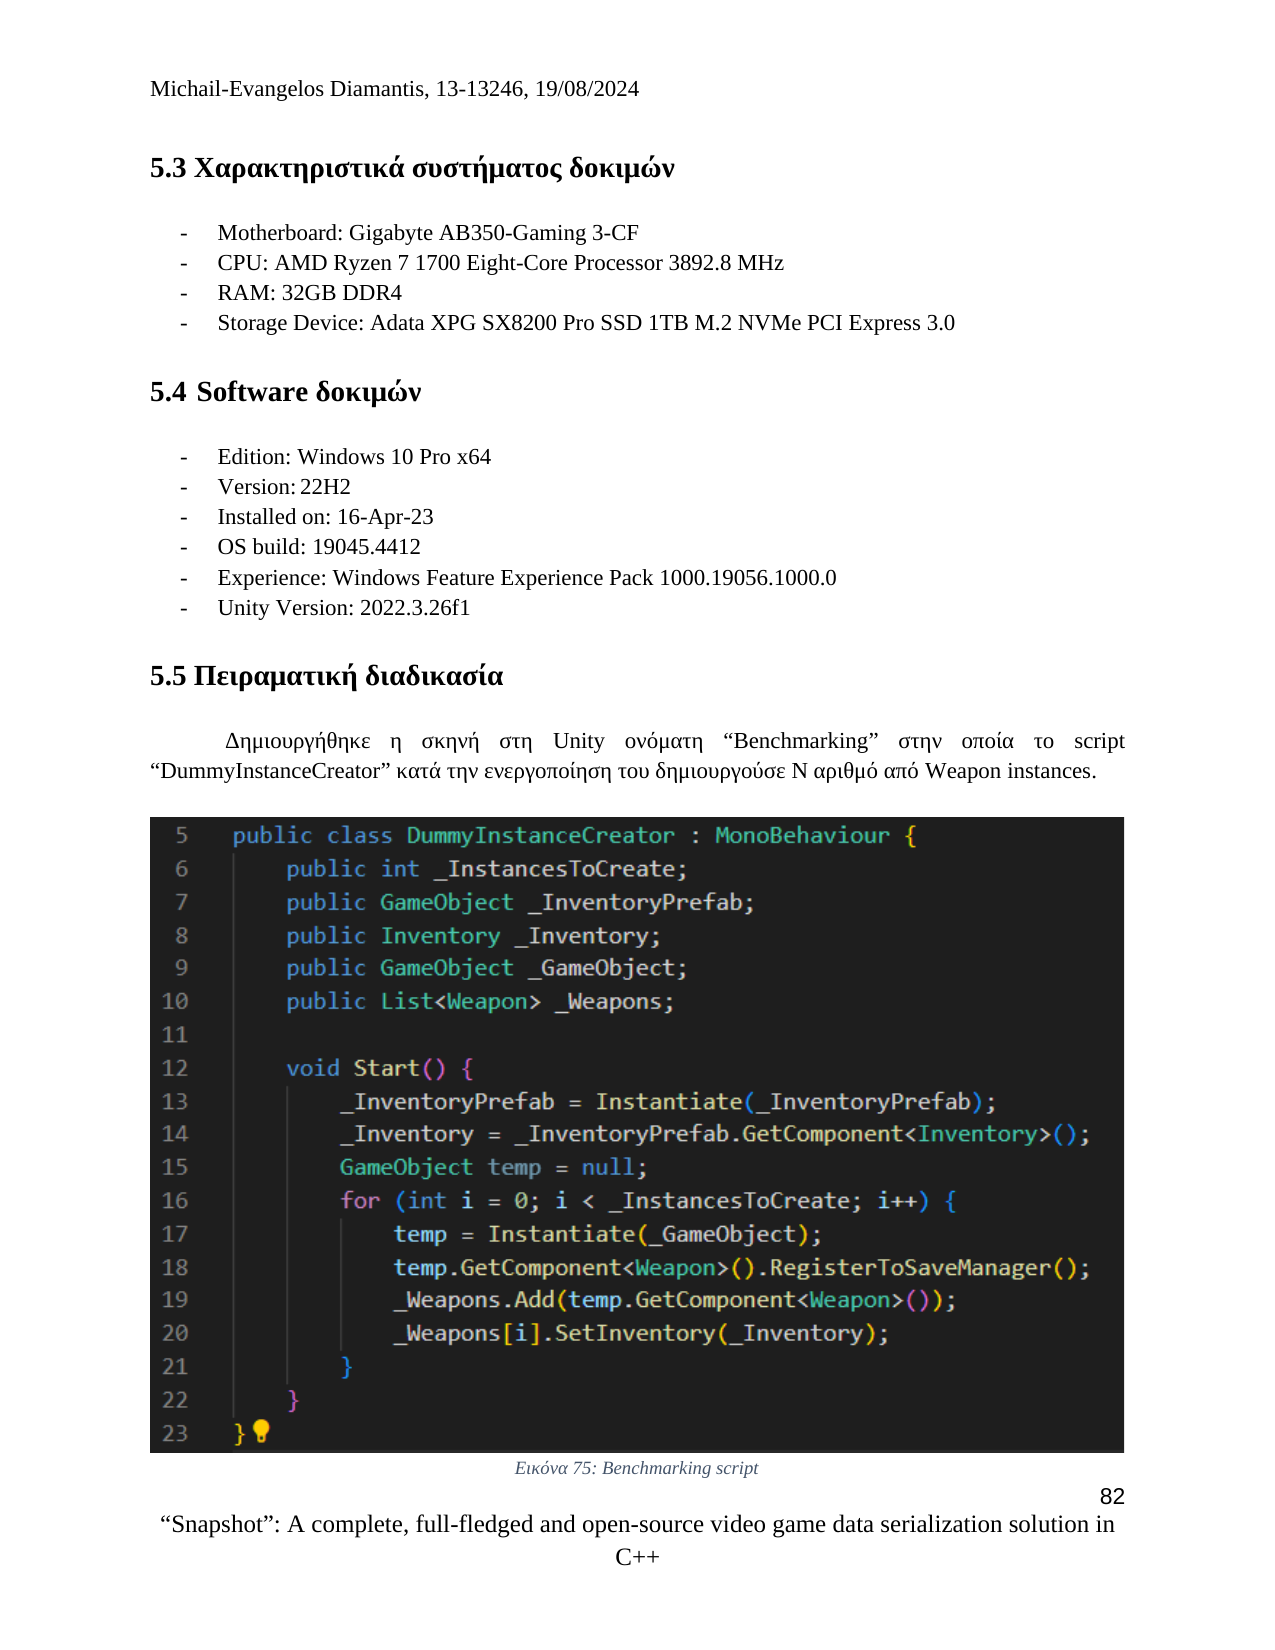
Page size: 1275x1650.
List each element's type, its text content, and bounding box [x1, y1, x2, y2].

list Edition: Windows 10 Pro x64 [180, 443, 1125, 469]
list CPU: AMD Ryzen 7 1700 Eight-Core Processor 3892.8 MHz [180, 249, 1125, 275]
list Version: 22H2 [180, 473, 1125, 499]
text Εικόνα 75: Benchmarking script [150, 1457, 1125, 1478]
list Unity Version: 2022.3.26f1 [180, 594, 1125, 620]
list Experience: Windows Feature Experience Pack 1000.19056.1000.0 [180, 563, 1125, 590]
picture [150, 817, 1125, 1453]
list Storage Device: Adata XPG SX8200 Pro SSD 1TB M.2 NVMe PCI Express 3.0 [180, 309, 1125, 336]
list Installed on: 16-‎Apr-‎23 [180, 503, 1125, 529]
list Motherboard: Gigabyte AB350-Gaming 3-CF [180, 219, 1125, 245]
subtitle 5.5 Πειραματική διαδικασία [150, 658, 1125, 692]
text Δημιουργήθηκε η σκηνή στη Unity ονόματη “Benchmarking” στην οποία το script “DummyInstanceCreator” κατά την ενεργοποίηση του δημιουργούσε Ν αριθμό από Weapon instances. [150, 727, 1125, 784]
subtitle 5.3 Χαρακτηριστικά συστήματος δοκιμών [150, 150, 1125, 183]
list OS build : 19045.4412 [180, 533, 1125, 560]
list RAM: 32GB DDR4 [180, 279, 1125, 306]
subtitle Software δοκιμών [150, 374, 1125, 407]
